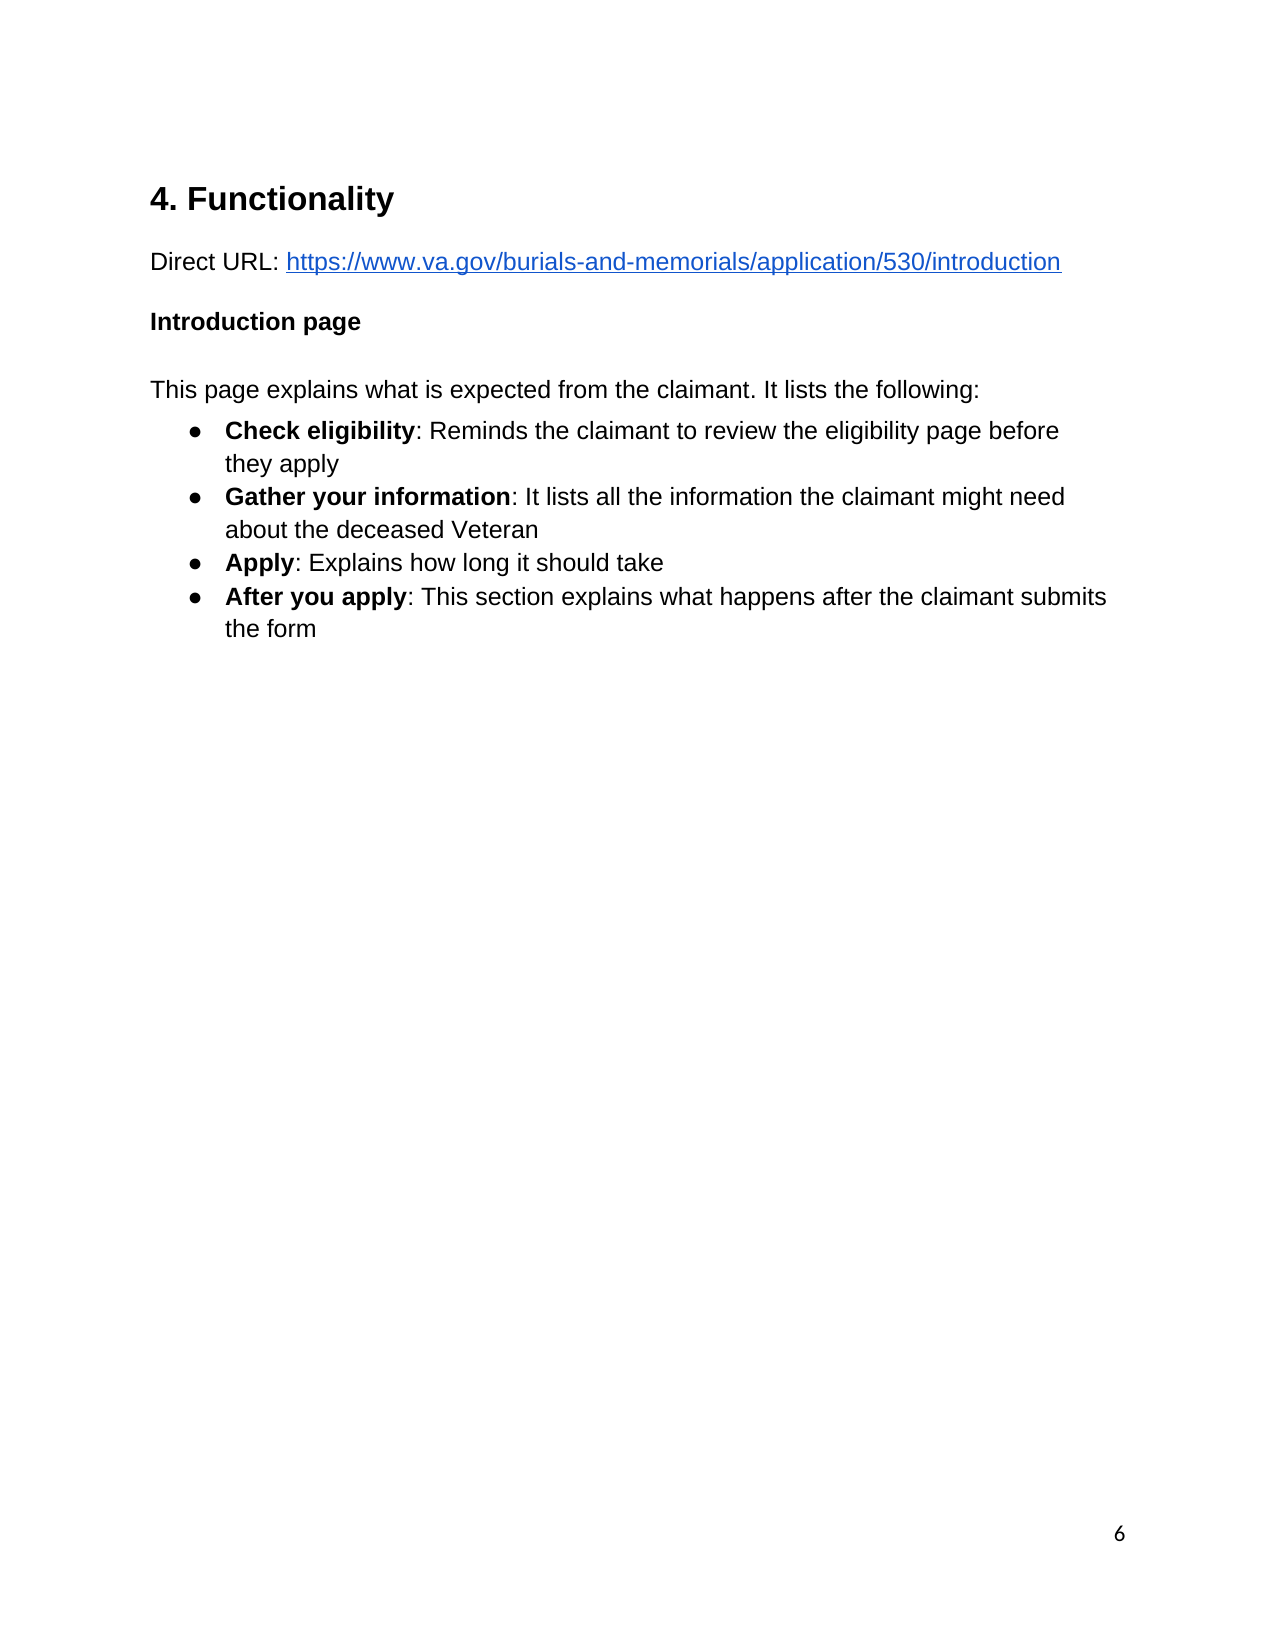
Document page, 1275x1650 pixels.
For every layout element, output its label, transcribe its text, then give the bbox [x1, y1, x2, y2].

list Apply: Explains how long it should take [187, 548, 1125, 577]
subtitle 4. Functionality [150, 179, 1125, 218]
text This page explains what is expected from the claimant. It lists the following: [150, 375, 1125, 404]
text Direct URL: https://www.va.gov/burials-and-memorials/application/530/introduction [150, 247, 1125, 276]
list Check eligibility: Reminds the claimant to review the eligibility page before they apply [187, 416, 1125, 478]
list Gather your information: It lists all the information the claimant might need about the deceased Veteran [187, 482, 1125, 544]
subtitle Introduction page [150, 307, 1125, 336]
list After you apply: This section explains what happens after the claimant submits the form [187, 581, 1125, 643]
